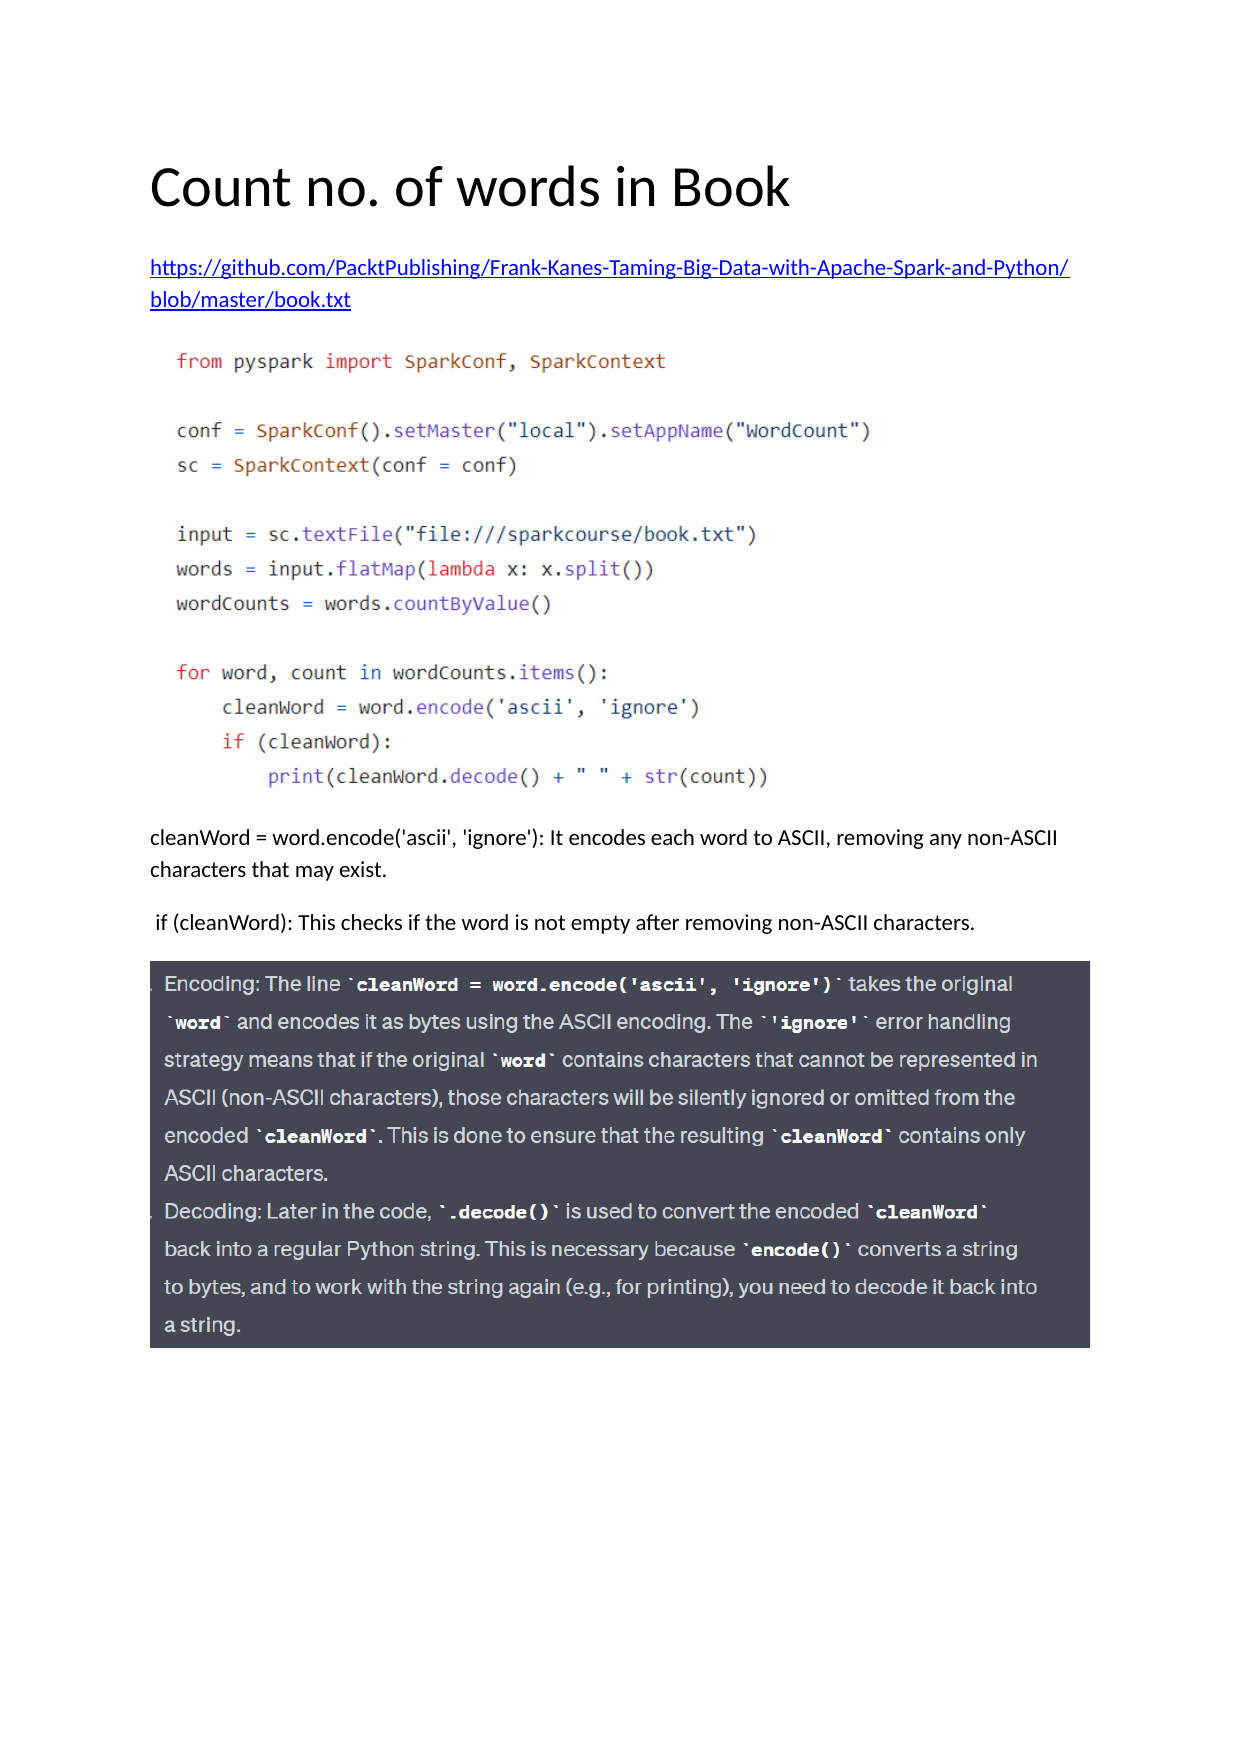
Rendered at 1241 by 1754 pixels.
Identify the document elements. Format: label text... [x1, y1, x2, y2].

picture [150, 337, 903, 798]
text https://github.com/PacktPublishing/Frank-Kanes-Taming-Big-Data-with-Apache-Spark-and-Python/blob/master/book.txt [150, 253, 1090, 313]
text Count no. of words in Book [150, 150, 1090, 221]
picture [150, 961, 1091, 1348]
text if (cleanWord): This checks if the word is not empty after removing non-ASCII characters. [150, 908, 1090, 936]
text cleanWord = word.encode('ascii', 'ignore'): It encodes each word to ASCII, removing any non-ASCII characters that may exist. [150, 823, 1090, 883]
